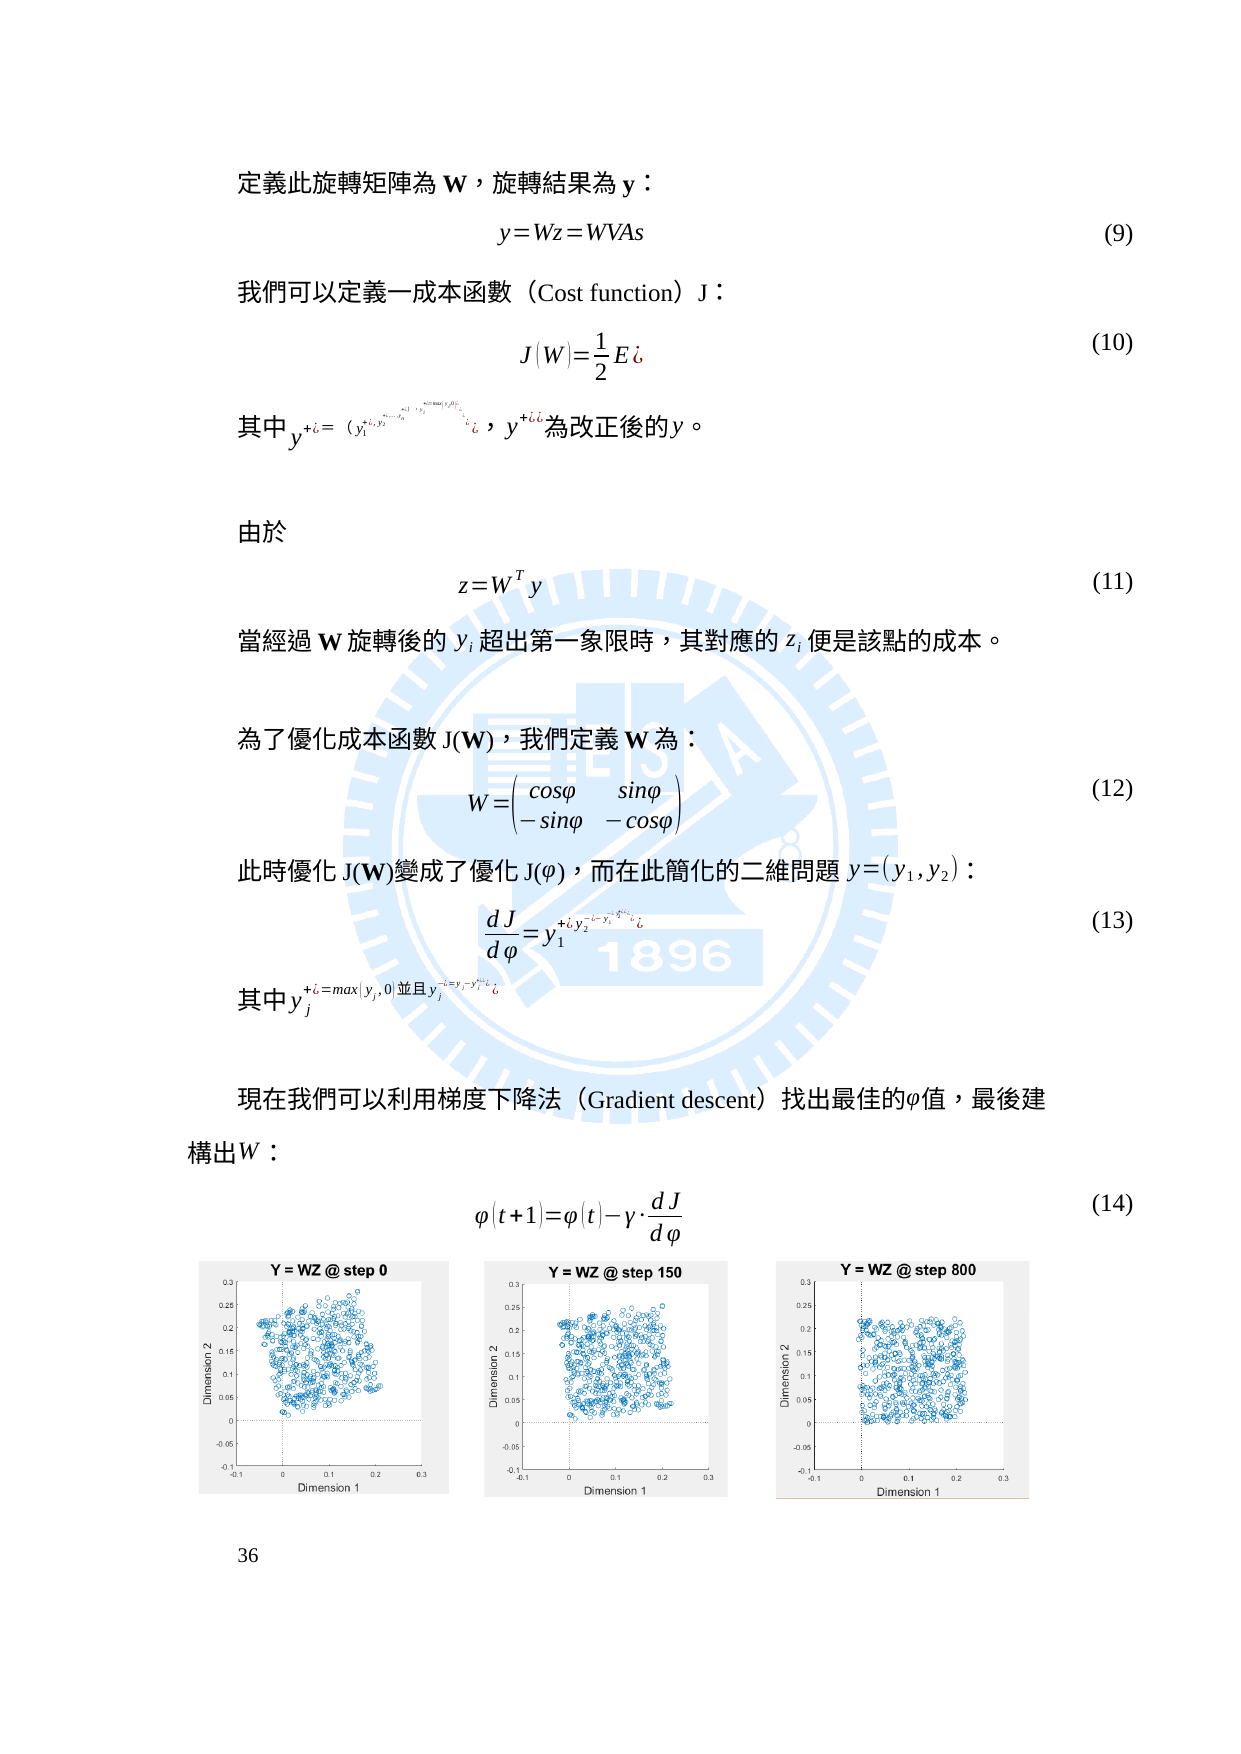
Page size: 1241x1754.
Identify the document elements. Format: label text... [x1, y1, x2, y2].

text 我們可以定義一成本函數（Cost function）J： [187, 273, 1053, 309]
table_header 圖 20：梯度下降800次 [752, 1261, 1053, 1512]
table_header (11) [812, 566, 1144, 622]
picture [198, 1261, 449, 1494]
table_header [188, 327, 975, 400]
text 其中 [187, 979, 1053, 1018]
table_header (10) [975, 327, 1144, 400]
table_header (12) [961, 774, 1144, 851]
table_header (13) [939, 906, 1144, 979]
text 當經過W旋轉後的 超出第一象限時，其對應的 便是該點的成本。 [187, 622, 1053, 658]
text 此時優化J(W)變成了優化J()，而在此簡化的二維問題 ： [187, 851, 1053, 887]
table_header 圖 18：梯度下降0次 [188, 1261, 460, 1512]
table_header [188, 1188, 971, 1261]
table_header [188, 218, 953, 273]
text 由於 [187, 512, 1053, 548]
picture [775, 1261, 1030, 1499]
table_header [188, 774, 961, 851]
table_header 圖 19：梯度下降150次 [460, 1261, 752, 1512]
table_header (14) [971, 1188, 1144, 1261]
text 定義此旋轉矩陣為W，旋轉結果為y： [187, 163, 1053, 199]
text 現在我們可以利用梯度下降法（Gradient descent）找出最佳的值，最後建構出： [187, 1079, 1053, 1170]
text 為了優化成本函數J(W)，我們定義W為： [187, 719, 1053, 755]
table_header (9) [953, 218, 1144, 273]
text 其中，為改正後的。 [187, 400, 1053, 451]
table_header [188, 906, 939, 979]
picture [484, 1261, 728, 1497]
table_header [188, 566, 812, 622]
